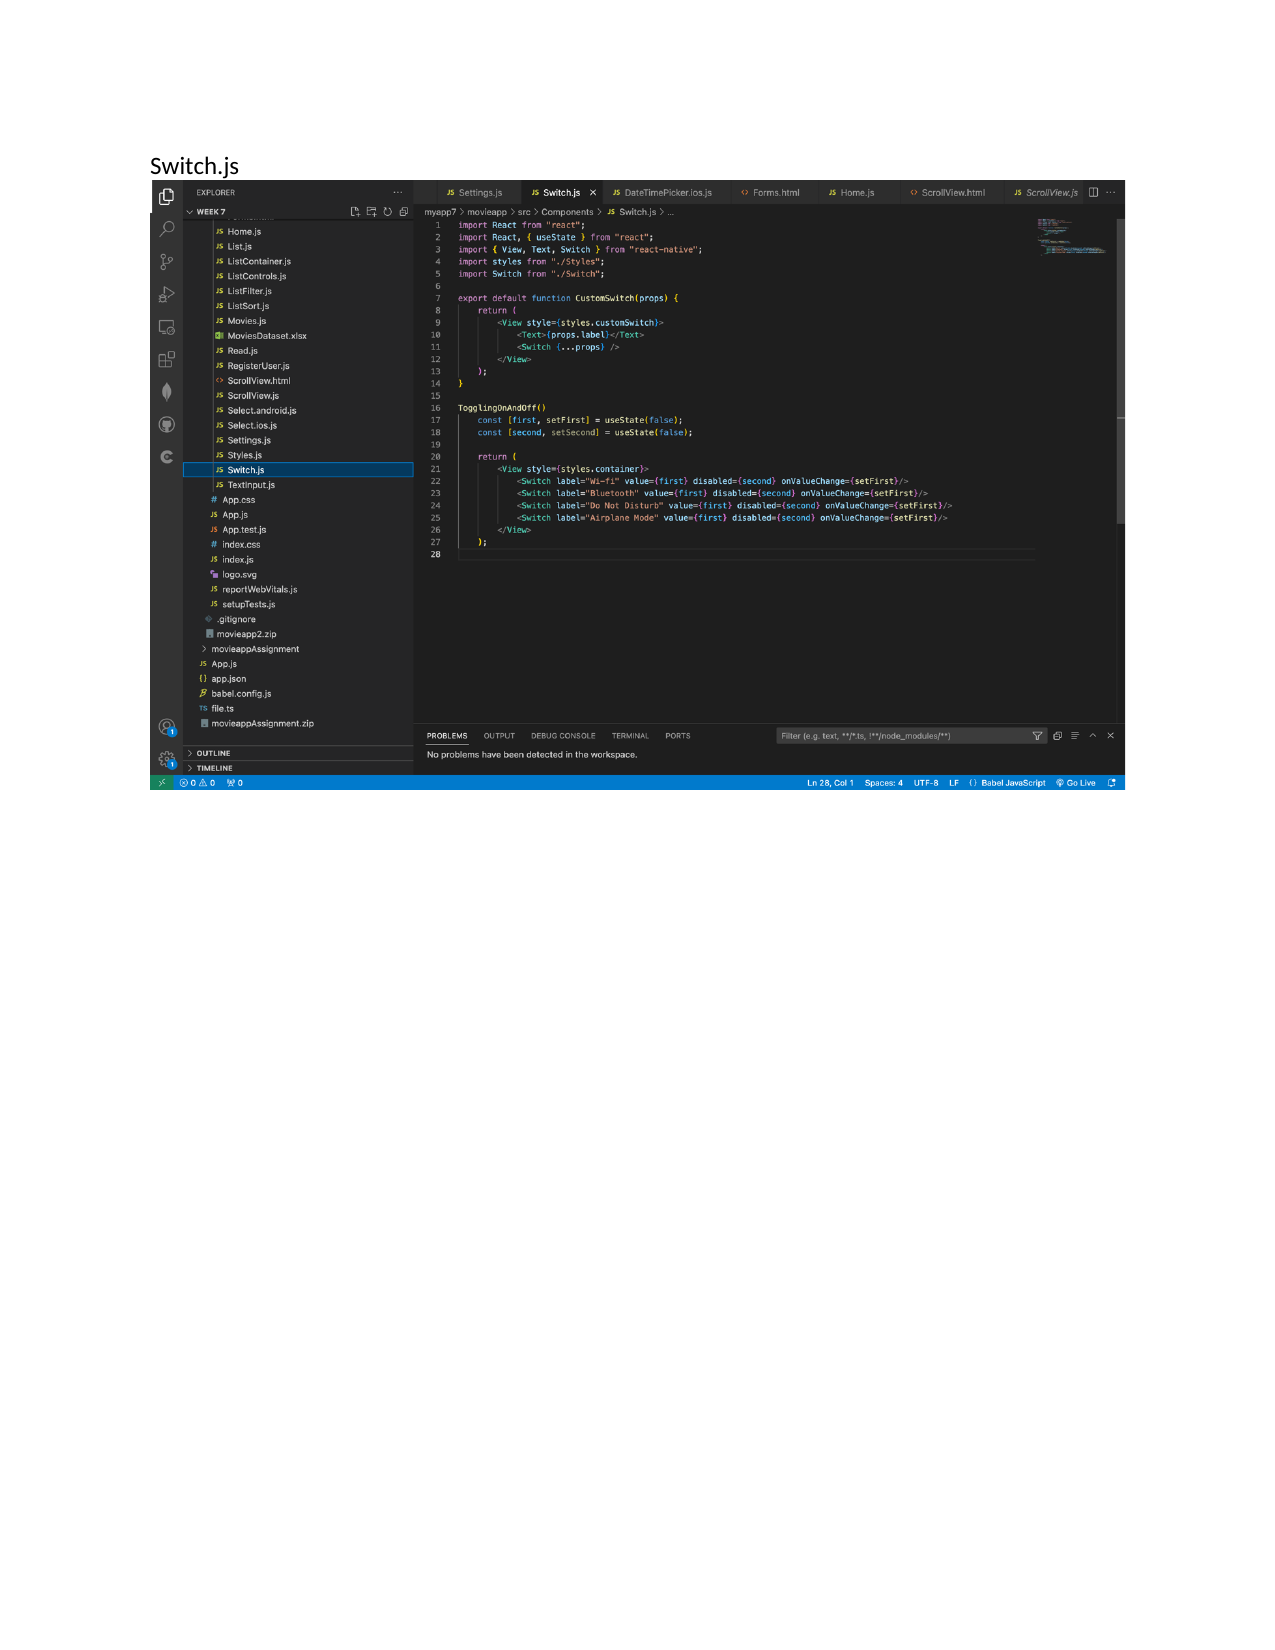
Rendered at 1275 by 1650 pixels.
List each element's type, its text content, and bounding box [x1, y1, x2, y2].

text Switch.js [150, 150, 1125, 180]
picture [150, 180, 1125, 790]
